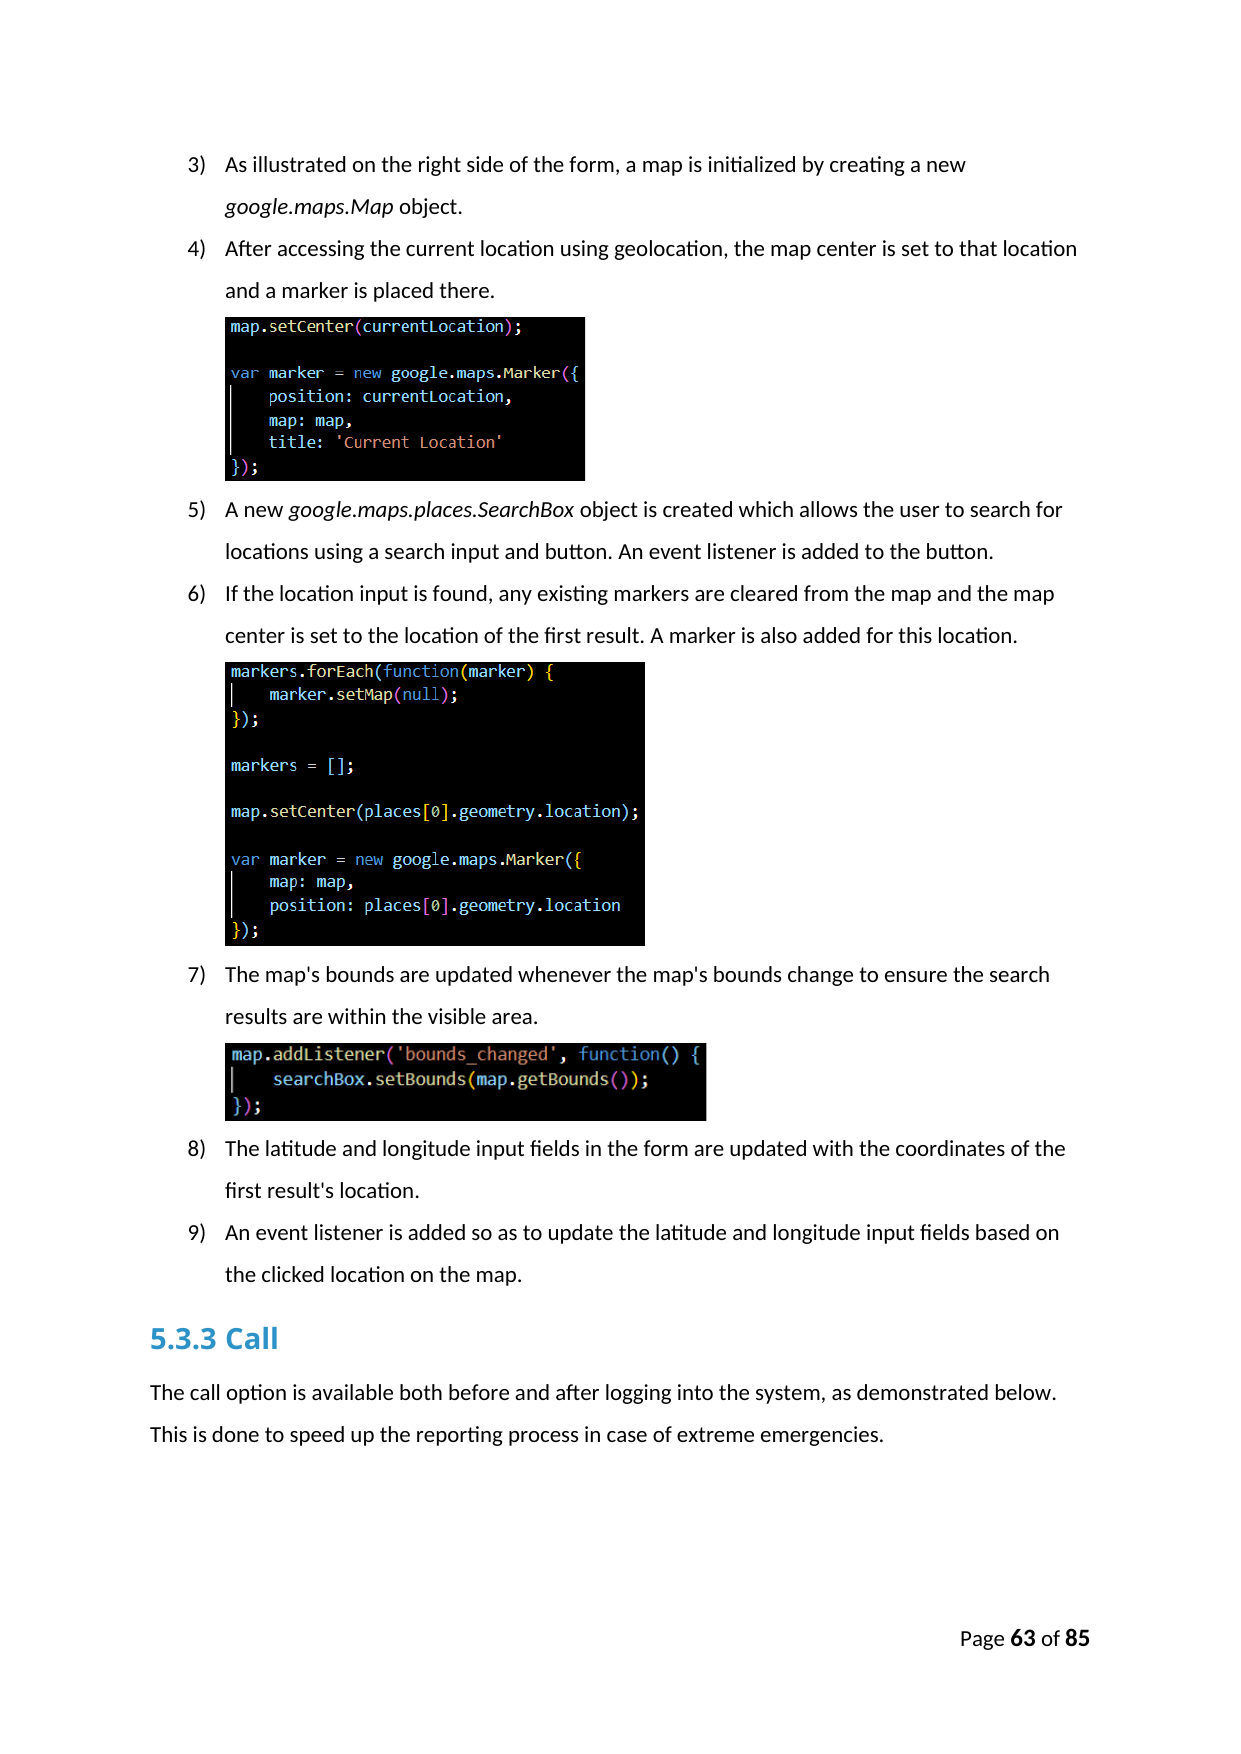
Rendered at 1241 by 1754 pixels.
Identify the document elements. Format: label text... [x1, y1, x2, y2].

list After accessing the current location using geolocation, the map center is set to that location and a marker is placed there. [187, 234, 1090, 304]
list A new google.maps.places.SearchBox object is created which allows the user to search for locations using a search input and button. An event listener is added to the button. [187, 495, 1090, 565]
picture [225, 317, 586, 481]
list An event listener is added so as to update the latitude and longitude input fields based on the clicked location on the map. [187, 1218, 1090, 1288]
picture [225, 1043, 707, 1121]
list The map's bounds are updated whenever the map's bounds change to ensure the search results are within the visible area. [187, 960, 1090, 1030]
picture [225, 662, 645, 946]
list If the location input is found, any existing markers are cleared from the map and the map center is set to the location of the first result. A marker is also added for this location. [187, 579, 1090, 649]
list As illustrated on the right side of the form, a map is initialized by creating a new google.maps.Map object. [187, 150, 1090, 220]
text The call option is available both before and after logging into the system, as demonstrated below. This is done to speed up the reporting process in case of extreme emergencies. [150, 1378, 1090, 1448]
list The latitude and longitude input fields in the form are updated with the coordinates of the first result's location. [187, 1134, 1090, 1204]
subtitle Call [150, 1319, 1090, 1358]
